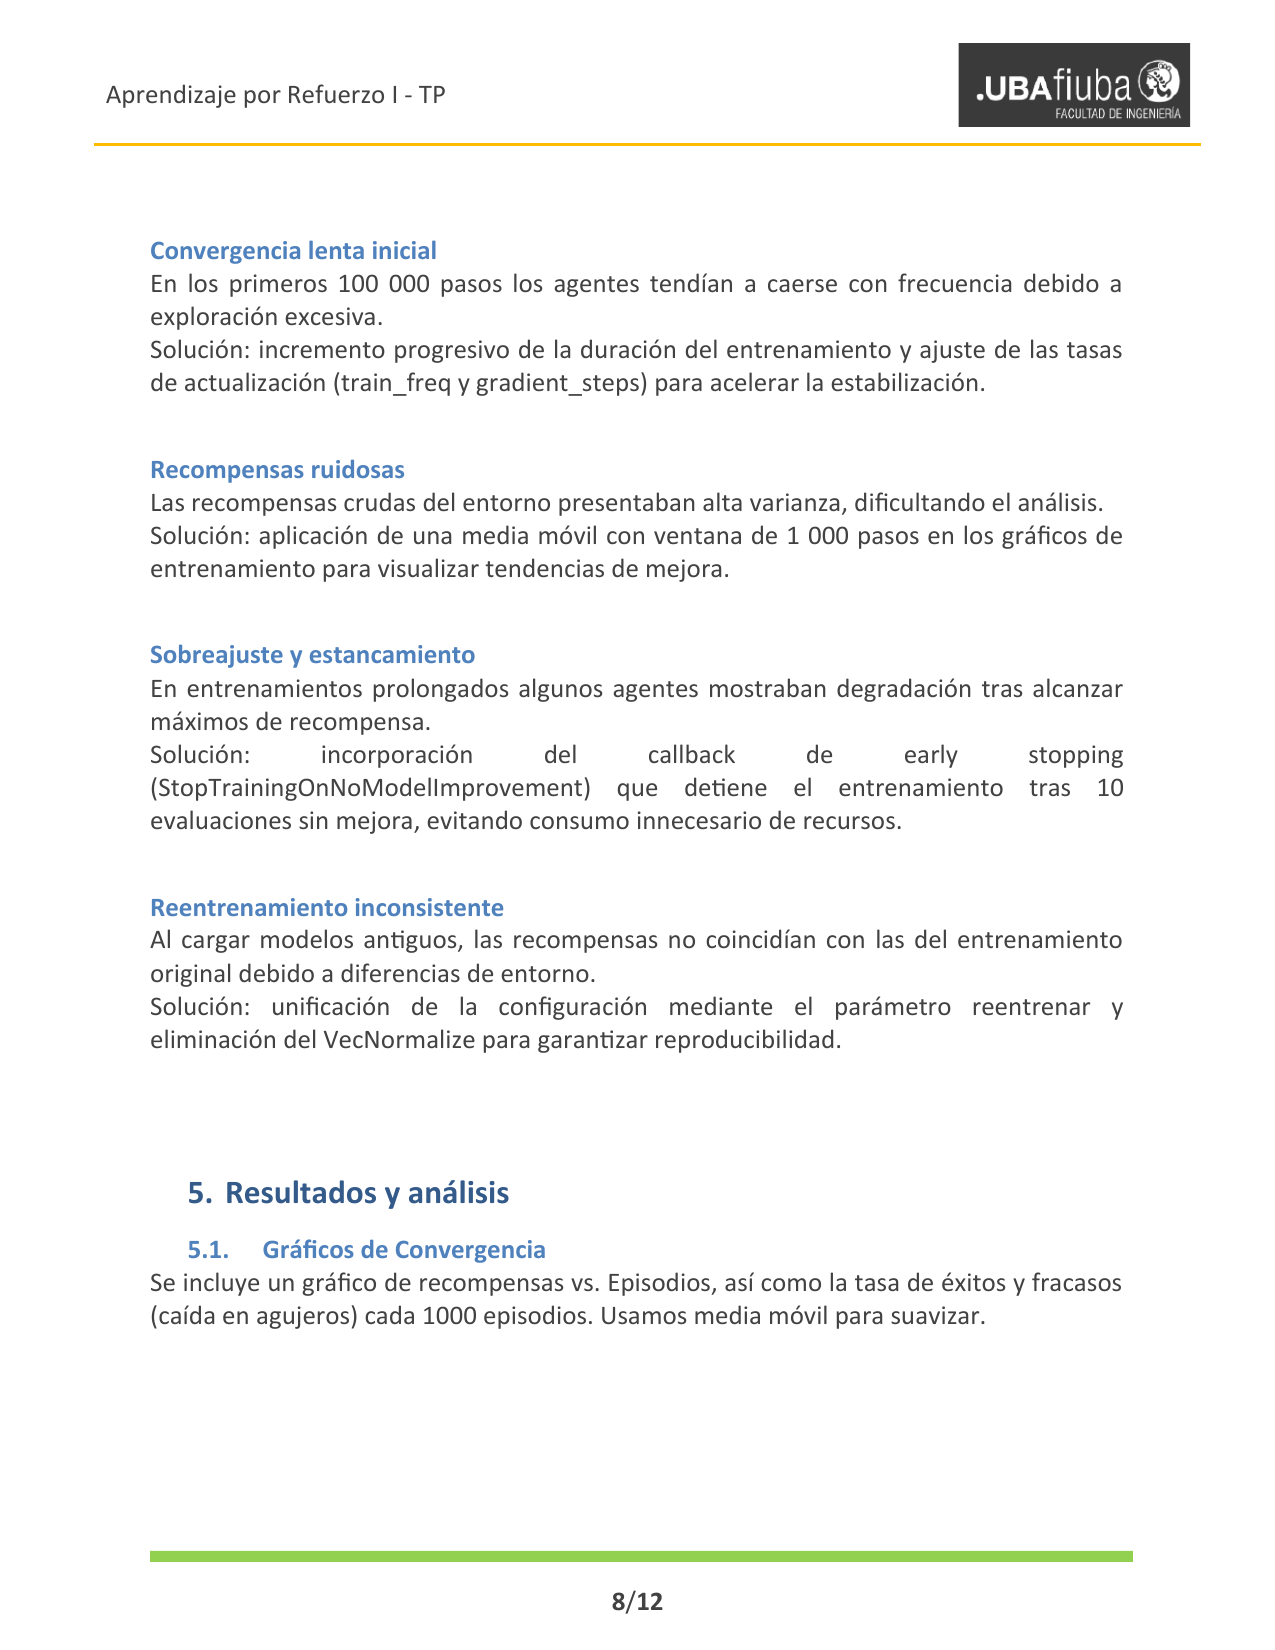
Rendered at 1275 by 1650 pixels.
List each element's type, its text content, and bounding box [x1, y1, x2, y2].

text Al cargar modelos antiguos, las recompensas no coincidían con las del entrenamiento original debido a diferencias de entorno. [150, 923, 1125, 989]
text Solución: aplicación de una media móvil con ventana de 1 000 pasos en los gráficos de entrenamiento para visualizar tendencias de mejora. [150, 518, 1125, 584]
text Solución: incorporación del callback de early stopping (StopTrainingOnNoModelImprovement) que detiene el entrenamiento tras 10 evaluaciones sin mejora, evitando consumo innecesario de recursos. [150, 737, 1125, 836]
text En entrenamientos prolongados algunos agentes mostraban degradación tras alcanzar máximos de recompensa. [150, 671, 1125, 737]
subtitle Sobreajuste y estancamiento [150, 638, 1125, 671]
text En los primeros 100 000 pasos los agentes tendían a caerse con frecuencia debido a exploración excesiva. [150, 266, 1125, 332]
text Las recompensas crudas del entorno presentaban alta varianza, dificultando el análisis. [150, 485, 1125, 518]
subtitle Recompensas ruidosas [150, 452, 1125, 485]
subtitle Gráficos de Convergencia [187, 1232, 1125, 1265]
text Solución: unificación de la configuración mediante el parámetro reentrenar y eliminación del VecNormalize para garantizar reproducibilidad. [150, 989, 1125, 1055]
subtitle Reentrenamiento inconsistente [150, 890, 1125, 923]
picture [958, 43, 1191, 127]
text Solución: incremento progresivo de la duración del entrenamiento y ajuste de las tasas de actualización (train_freq y gradient_steps) para acelerar la estabilización. [150, 332, 1125, 398]
subtitle Resultados y análisis [187, 1171, 1125, 1212]
subtitle Convergencia lenta inicial [150, 233, 1125, 266]
text Se incluye un gráfico de recompensas vs. Episodios, así como la tasa de éxitos y fracasos (caída en agujeros) cada 1000 episodios. Usamos media móvil para suavizar. [150, 1265, 1125, 1331]
